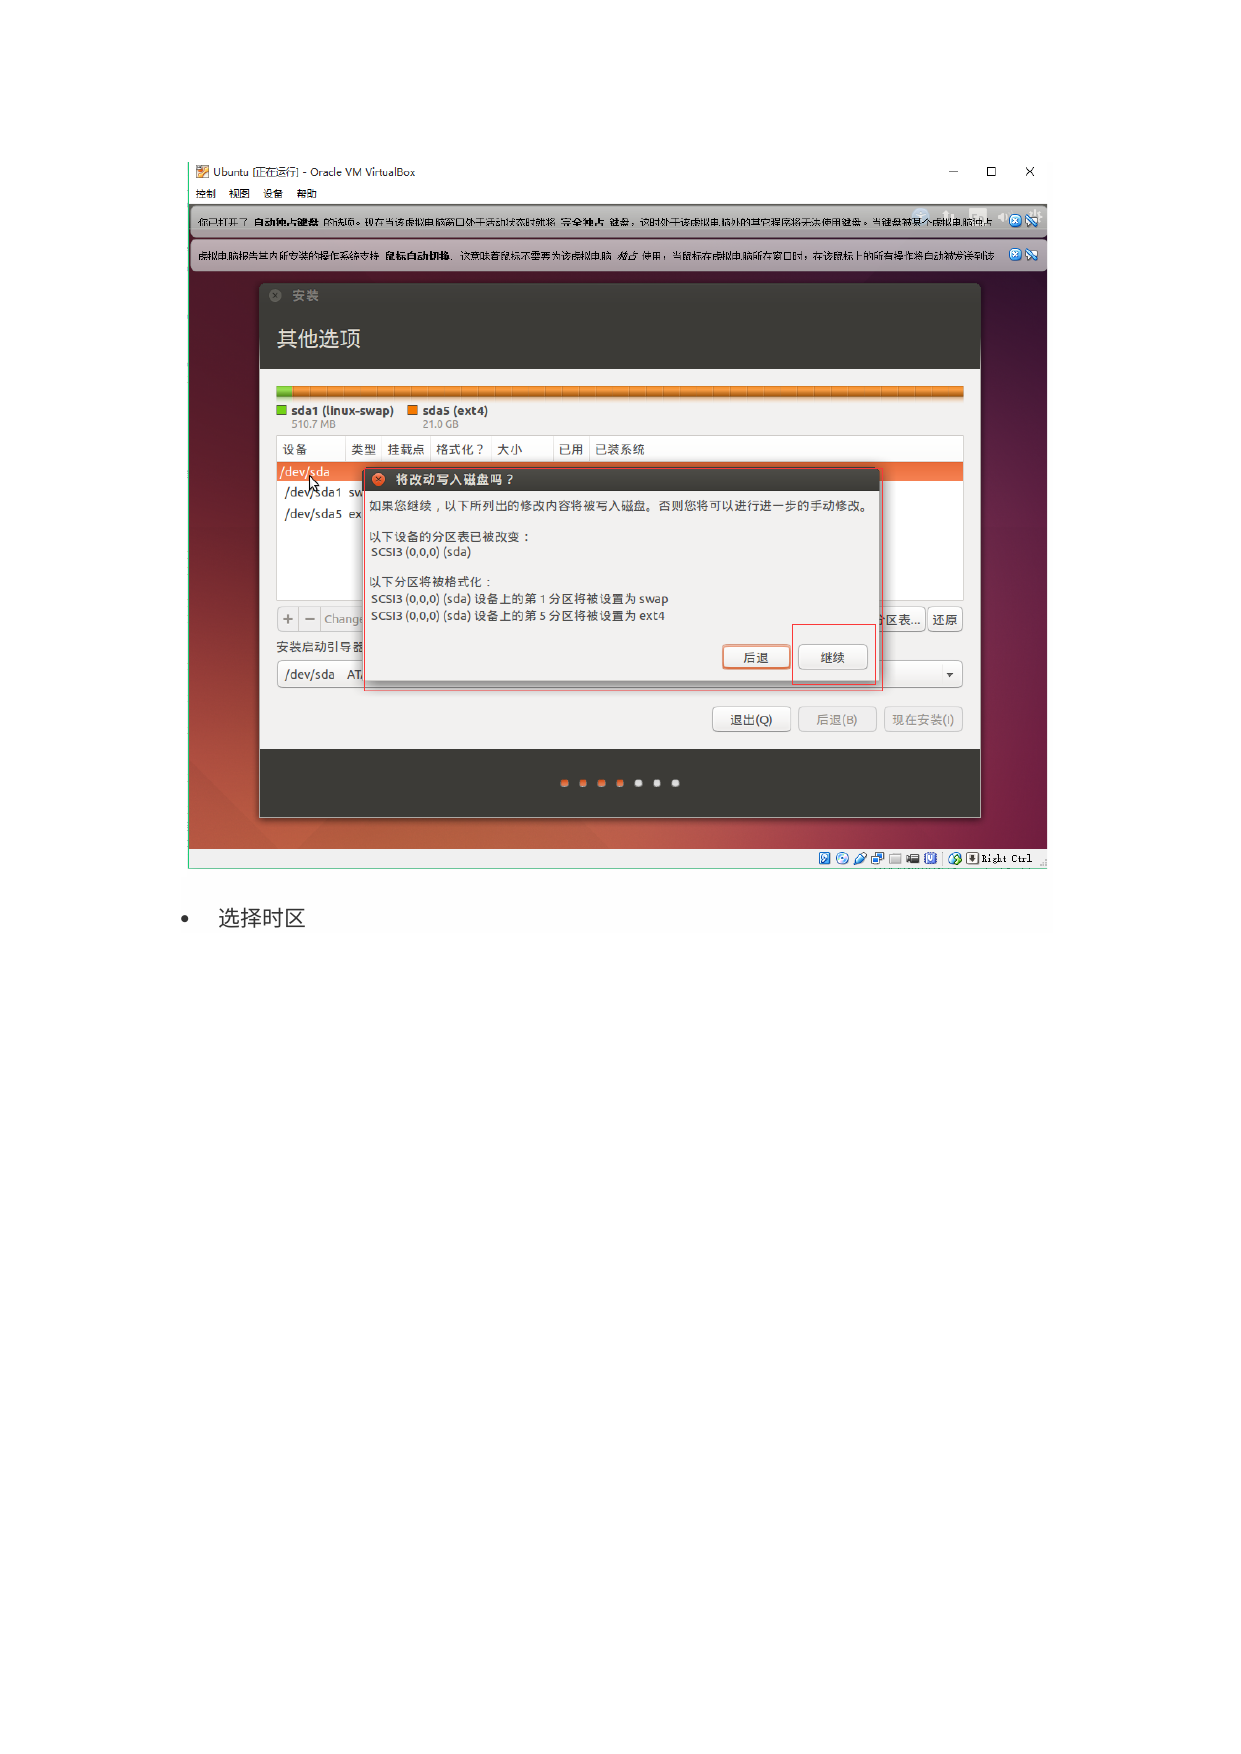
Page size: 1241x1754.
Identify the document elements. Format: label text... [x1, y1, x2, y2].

picture [187, 162, 1048, 869]
list 选择时区 [181, 900, 1053, 933]
